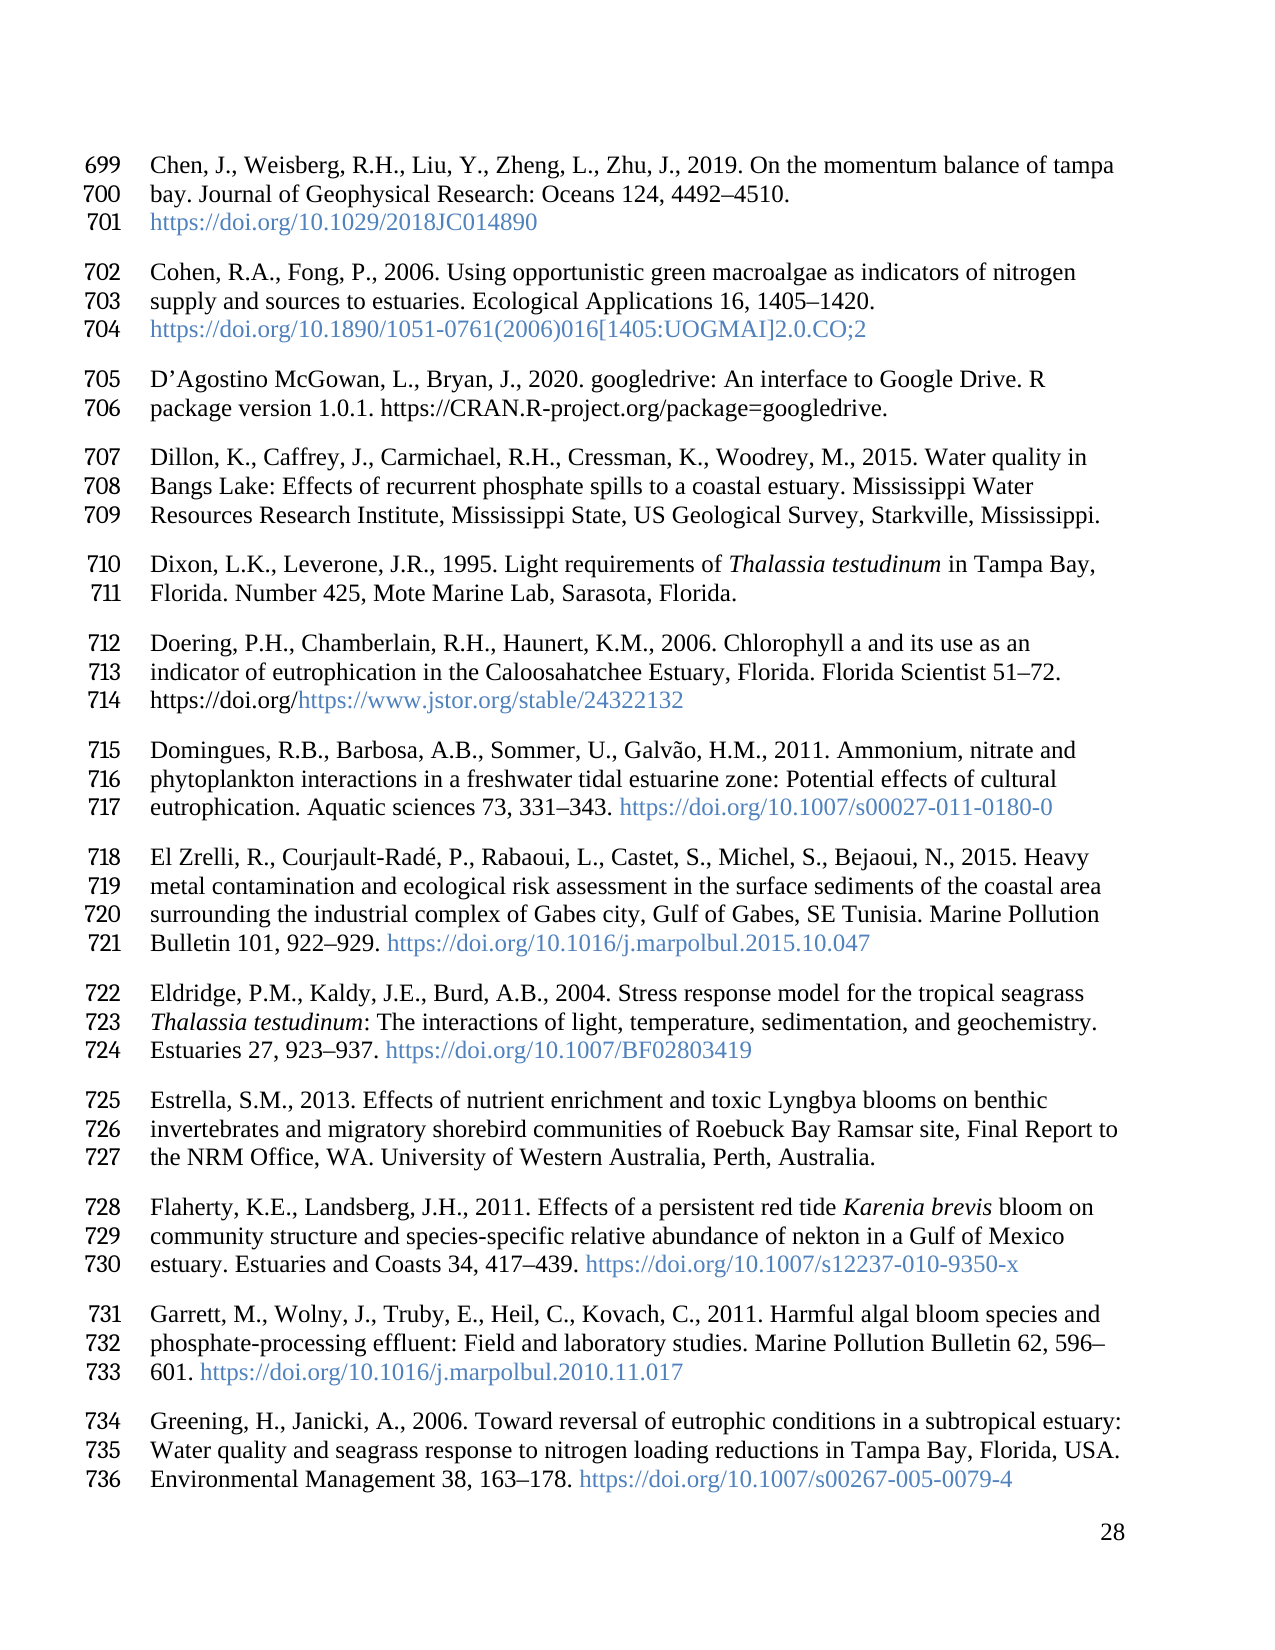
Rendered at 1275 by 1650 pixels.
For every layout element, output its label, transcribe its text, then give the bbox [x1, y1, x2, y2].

text Estrella, S.M., 2013. Effects of nutrient enrichment and toxic Lyngbya blooms on benthic invertebrates and migratory shorebird communities of Roebuck Bay Ramsar site, Final Report to the NRM Office, WA. University of Western Australia, Perth, Australia. [150, 1085, 1125, 1171]
text Dixon, L.K., Leverone, J.R., 1995. Light requirements of Thalassia testudinum in Tampa Bay, Florida. Number 425, Mote Marine Lab, Sarasota, Florida. [150, 549, 1125, 607]
text Domingues, R.B., Barbosa, A.B., Sommer, U., Galvão, H.M., 2011. Ammonium, nitrate and phytoplankton interactions in a freshwater tidal estuarine zone: Potential effects of cultural eutrophication. Aquatic sciences 73, 331–343. https://doi.org/10.1007/s00027-011-0180-0 [150, 735, 1125, 821]
text Eldridge, P.M., Kaldy, J.E., Burd, A.B., 2004. Stress response model for the tropical seagrass Thalassia testudinum: The interactions of light, temperature, sedimentation, and geochemistry. Estuaries 27, 923–937. https://doi.org/10.1007/BF02803419 [150, 978, 1125, 1064]
text Doering, P.H., Chamberlain, R.H., Haunert, K.M., 2006. Chlorophyll a and its use as an indicator of eutrophication in the Caloosahatchee Estuary, Florida. Florida Scientist 51–72. https://doi.org/https://www.jstor.org/stable/24322132 [150, 628, 1125, 714]
text D’Agostino McGowan, L., Bryan, J., 2020. googledrive: An interface to Google Drive. R package version 1.0.1. https://CRAN.R-project.org/package=googledrive. [150, 364, 1125, 422]
text Garrett, M., Wolny, J., Truby, E., Heil, C., Kovach, C., 2011. Harmful algal bloom species and phosphate-processing effluent: Field and laboratory studies. Marine Pollution Bulletin 62, 596–601. https://doi.org/10.1016/j.marpolbul.2010.11.017 [150, 1299, 1125, 1385]
text Dillon, K., Caffrey, J., Carmichael, R.H., Cressman, K., Woodrey, M., 2015. Water quality in Bangs Lake: Effects of recurrent phosphate spills to a coastal estuary. Mississippi Water Resources Research Institute, Mississippi State, US Geological Survey, Starkville, Mississippi. [150, 442, 1125, 529]
text Flaherty, K.E., Landsberg, J.H., 2011. Effects of a persistent red tide Karenia brevis bloom on community structure and species-specific relative abundance of nekton in a Gulf of Mexico estuary. Estuaries and Coasts 34, 417–439. https://doi.org/10.1007/s12237-010-9350-x [150, 1192, 1125, 1278]
text Greening, H., Janicki, A., 2006. Toward reversal of eutrophic conditions in a subtropical estuary: Water quality and seagrass response to nitrogen loading reductions in Tampa Bay, Florida, USA. Environmental Management 38, 163–178. https://doi.org/10.1007/s00267-005-0079-4 [150, 1406, 1125, 1492]
text Cohen, R.A., Fong, P., 2006. Using opportunistic green macroalgae as indicators of nitrogen supply and sources to estuaries. Ecological Applications 16, 1405–1420. https://doi.org/10.1890/1051-0761(2006)016[1405:UOGMAI]2.0.CO;2 [150, 257, 1125, 343]
text El Zrelli, R., Courjault-Radé, P., Rabaoui, L., Castet, S., Michel, S., Bejaoui, N., 2015. Heavy metal contamination and ecological risk assessment in the surface sediments of the coastal area surrounding the industrial complex of Gabes city, Gulf of Gabes, SE Tunisia. Marine Pollution Bulletin 101, 922–929. https://doi.org/10.1016/j.marpolbul.2015.10.047 [150, 842, 1125, 957]
text Chen, J., Weisberg, R.H., Liu, Y., Zheng, L., Zhu, J., 2019. On the momentum balance of tampa bay. Journal of Geophysical Research: Oceans 124, 4492–4510. https://doi.org/10.1029/2018JC014890 [150, 150, 1125, 236]
